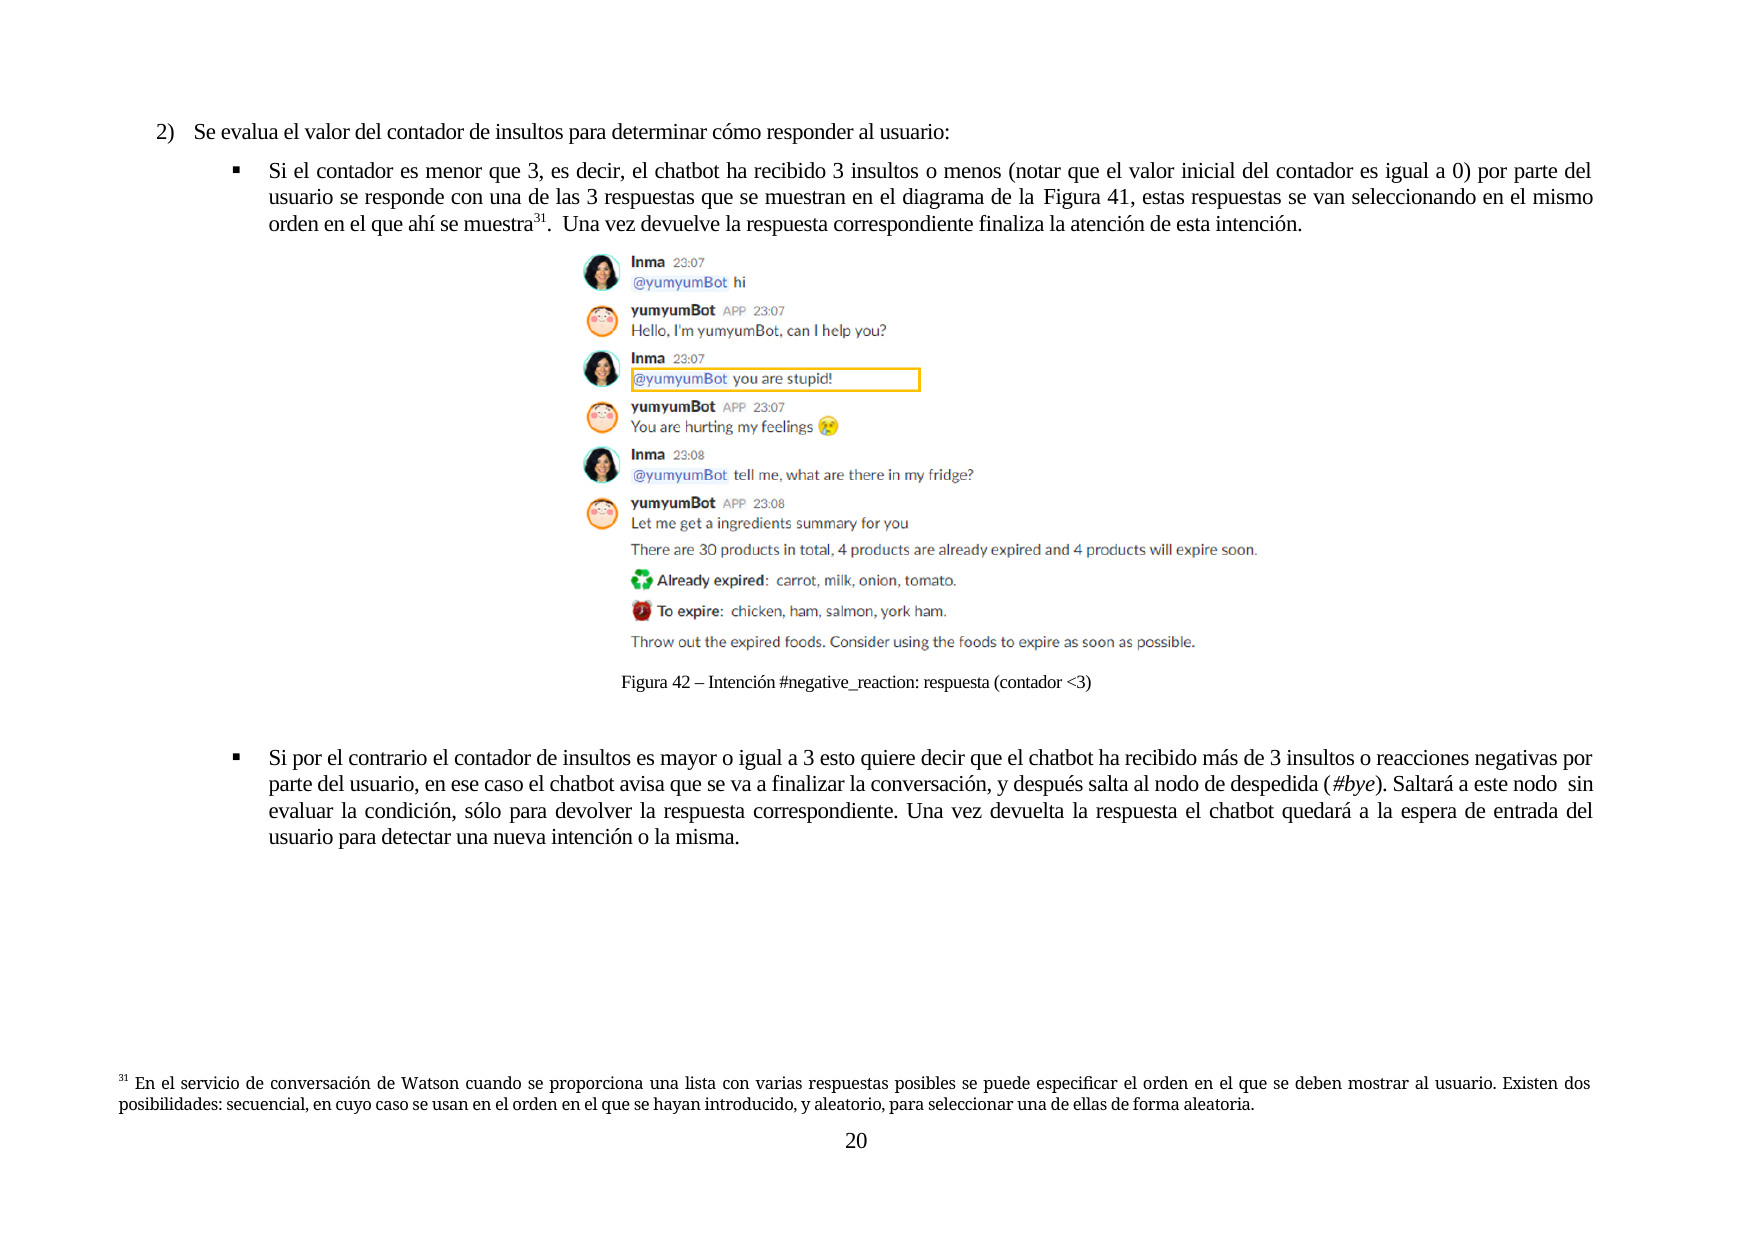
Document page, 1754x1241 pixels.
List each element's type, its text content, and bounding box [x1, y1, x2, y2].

list Se evalua el valor del contador de insultos para determinar cómo responder al usuario: [156, 118, 1594, 144]
list Si el contador es menor que 3, es decir, el chatbot ha recibido 3 insultos o menos (notar que el valor inicial del contador es igual a 0) por parte del usuario se responde con una de las 3 respuestas que se muestran en el diagrama de la Figura 39, estas respuestas se van seleccionando en el mismo orden en el que ahí se muestra. Una vez devuelve la respuesta correspondiente finaliza la atención de esta intención. [231, 157, 1594, 236]
picture [568, 248, 1294, 659]
list Si por el contrario el contador de insultos es mayor o igual a 3 esto quiere decir que el chatbot ha recibido más de 3 insultos o reacciones negativas por parte del usuario, en ese caso el chatbot avisa que se va a finalizar la conversación, y después salta al nodo de despedida (#bye). Saltará a este nodo sin evaluar la condición, sólo para devolver la respuesta correspondiente. Una vez devuelta la respuesta el chatbot quedará a la espera de entrada del usuario para detectar una nueva intención o la misma. [231, 744, 1594, 849]
